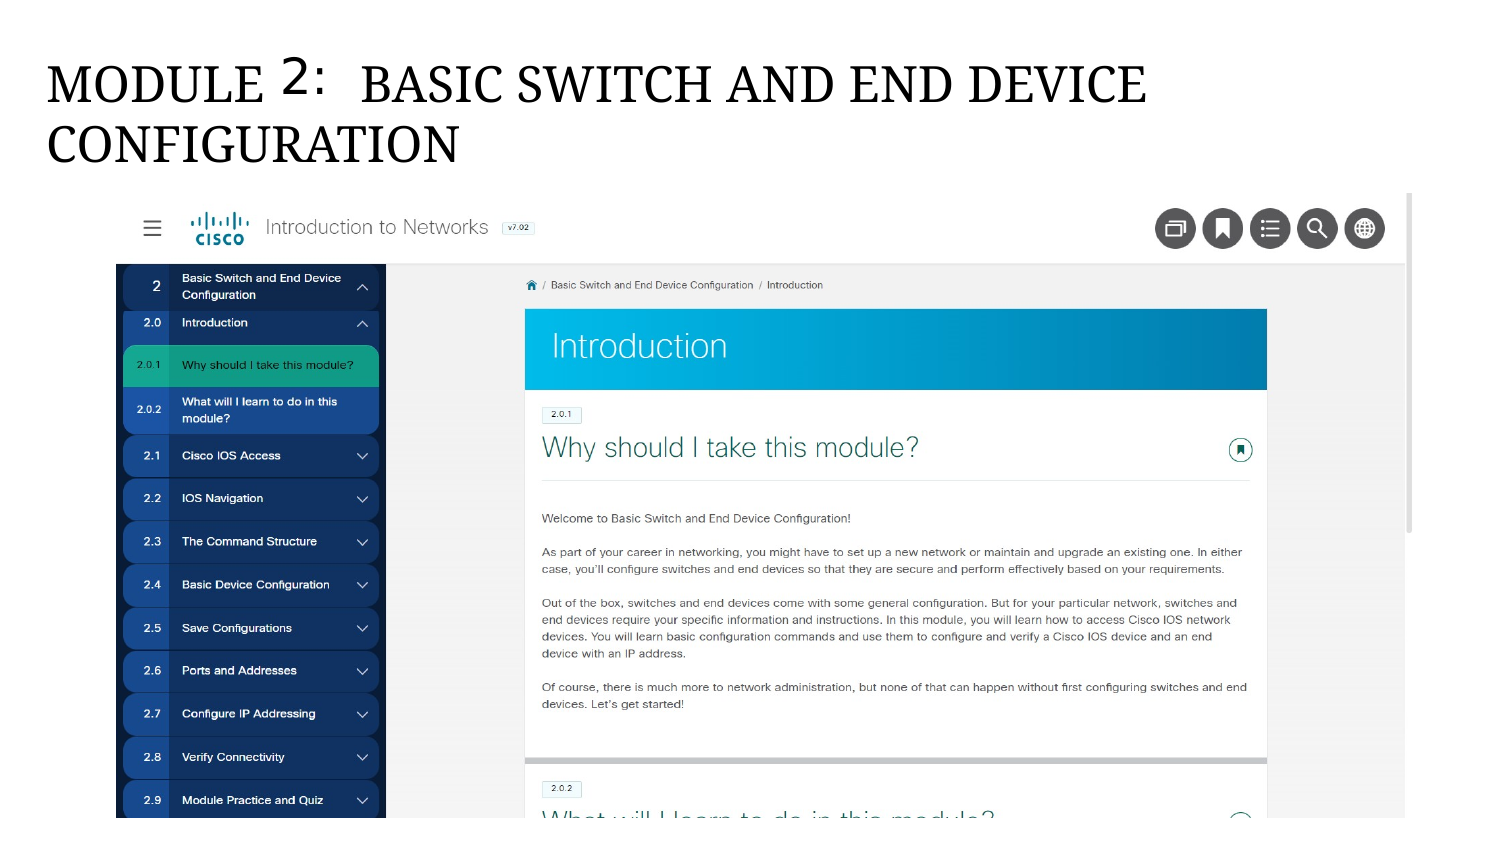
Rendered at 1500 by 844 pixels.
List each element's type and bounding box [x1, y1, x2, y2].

picture [116, 193, 1413, 818]
